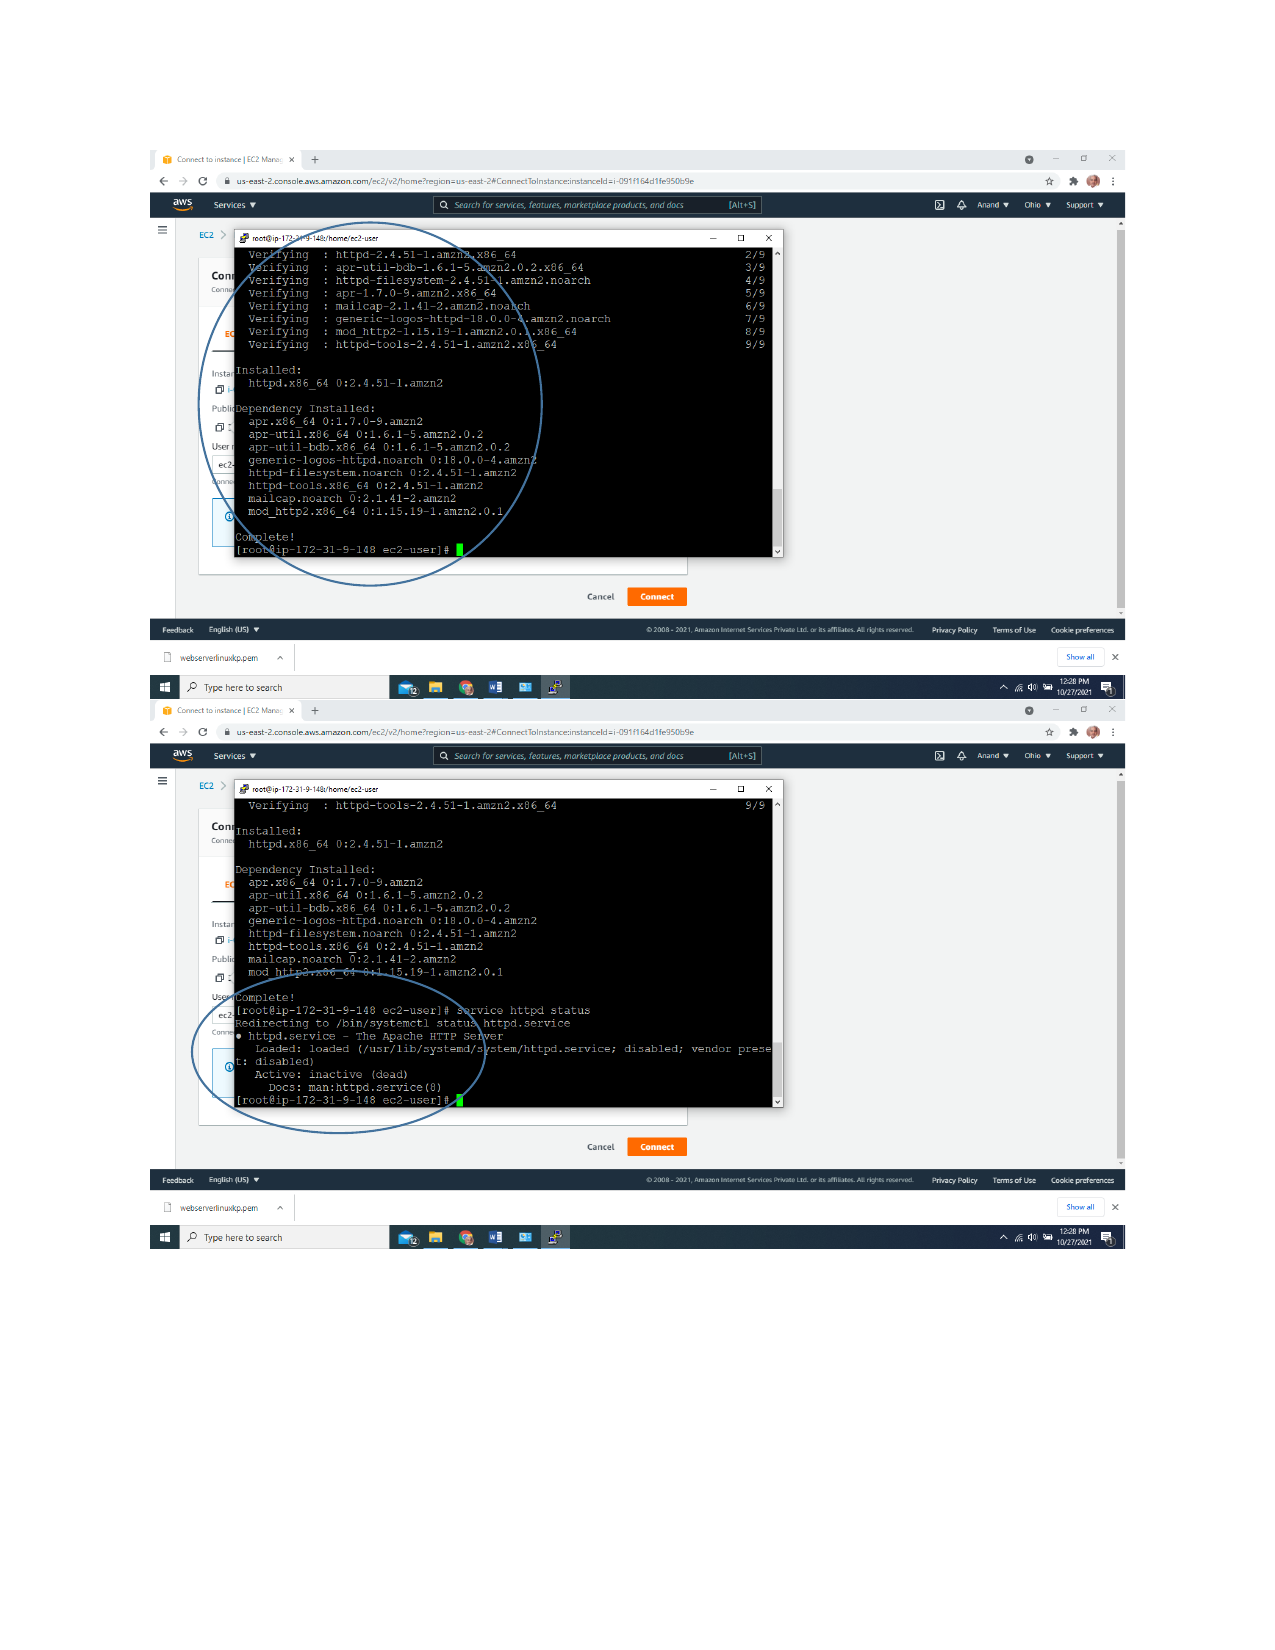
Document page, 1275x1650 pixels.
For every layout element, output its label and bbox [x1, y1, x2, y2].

picture [150, 150, 1125, 699]
picture [150, 700, 1125, 1249]
